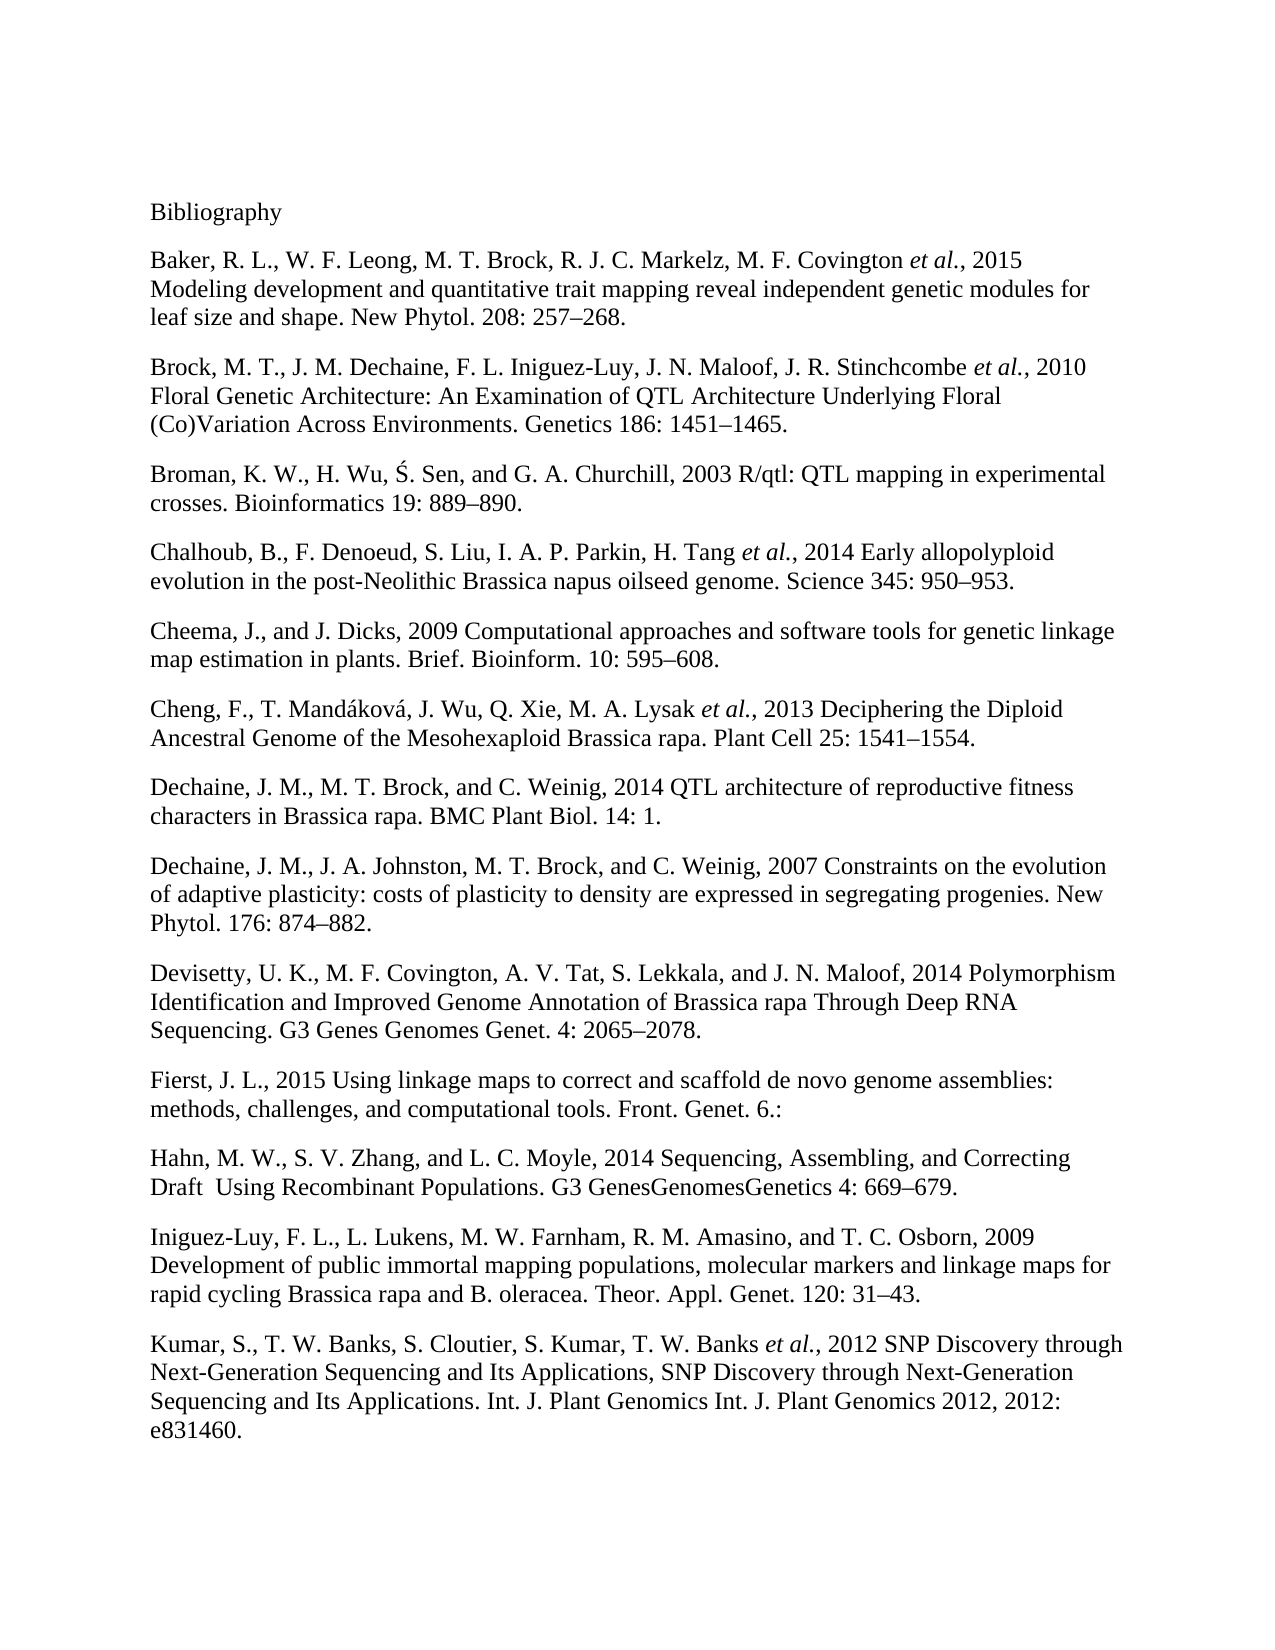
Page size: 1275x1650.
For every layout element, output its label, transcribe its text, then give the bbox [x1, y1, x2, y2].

text Broman, K. W., H. Wu, Ś. Sen, and G. A. Churchill, 2003 R/qtl: QTL mapping in experimental crosses. Bioinformatics 19: 889–890. [150, 459, 1125, 517]
text Devisetty, U. K., M. F. Covington, A. V. Tat, S. Lekkala, and J. N. Maloof, 2014 Polymorphism Identification and Improved Genome Annotation of Brassica rapa Through Deep RNA Sequencing. G3 Genes Genomes Genet. 4: 2065–2078. [150, 958, 1125, 1044]
text Dechaine, J. M., J. A. Johnston, M. T. Brock, and C. Weinig, 2007 Constraints on the evolution of adaptive plasticity: costs of plasticity to density are expressed in segregating progenies. New Phytol. 176: 874–882. [150, 851, 1125, 937]
text Bibliography [150, 197, 1125, 226]
text Brock, M. T., J. M. Dechaine, F. L. Iniguez-Luy, J. N. Maloof, J. R. Stinchcombe et al., 2010 Floral Genetic Architecture: An Examination of QTL Architecture Underlying Floral (Co)Variation Across Environments. Genetics 186: 1451–1465. [150, 352, 1125, 438]
text Cheng, F., T. Mandáková, J. Wu, Q. Xie, M. A. Lysak et al., 2013 Deciphering the Diploid Ancestral Genome of the Mesohexaploid Brassica rapa. Plant Cell 25: 1541–1554. [150, 694, 1125, 752]
text Iniguez-Luy, F. L., L. Lukens, M. W. Farnham, R. M. Amasino, and T. C. Osborn, 2009 Development of public immortal mapping populations, molecular markers and linkage maps for rapid cycling Brassica rapa and B. oleracea. Theor. Appl. Genet. 120: 31–43. [150, 1222, 1125, 1308]
text Chalhoub, B., F. Denoeud, S. Liu, I. A. P. Parkin, H. Tang et al., 2014 Early allopolyploid evolution in the post-Neolithic Brassica napus oilseed genome. Science 345: 950–953. [150, 537, 1125, 595]
text Dechaine, J. M., M. T. Brock, and C. Weinig, 2014 QTL architecture of reproductive fitness characters in Brassica rapa. BMC Plant Biol. 14: 1. [150, 772, 1125, 830]
text Baker, R. L., W. F. Leong, M. T. Brock, R. J. C. Markelz, M. F. Covington et al., 2015 Modeling development and quantitative trait mapping reveal independent genetic modules for leaf size and shape. New Phytol. 208: 257–268. [150, 245, 1125, 331]
text Kumar, S., T. W. Banks, S. Cloutier, S. Kumar, T. W. Banks et al., 2012 SNP Discovery through Next-Generation Sequencing and Its Applications, SNP Discovery through Next-Generation Sequencing and Its Applications. Int. J. Plant Genomics Int. J. Plant Genomics 2012, 2012: e831460. [150, 1329, 1125, 1444]
text Fierst, J. L., 2015 Using linkage maps to correct and scaffold de novo genome assemblies: methods, challenges, and computational tools. Front. Genet. 6.: [150, 1065, 1125, 1122]
text Hahn, M. W., S. V. Zhang, and L. C. Moyle, 2014 Sequencing, Assembling, and Correcting Draft Using Recombinant Populations. G3 GenesGenomesGenetics 4: 669–679. [150, 1143, 1125, 1201]
text Cheema, J., and J. Dicks, 2009 Computational approaches and software tools for genetic linkage map estimation in plants. Brief. Bioinform. 10: 595–608. [150, 616, 1125, 673]
